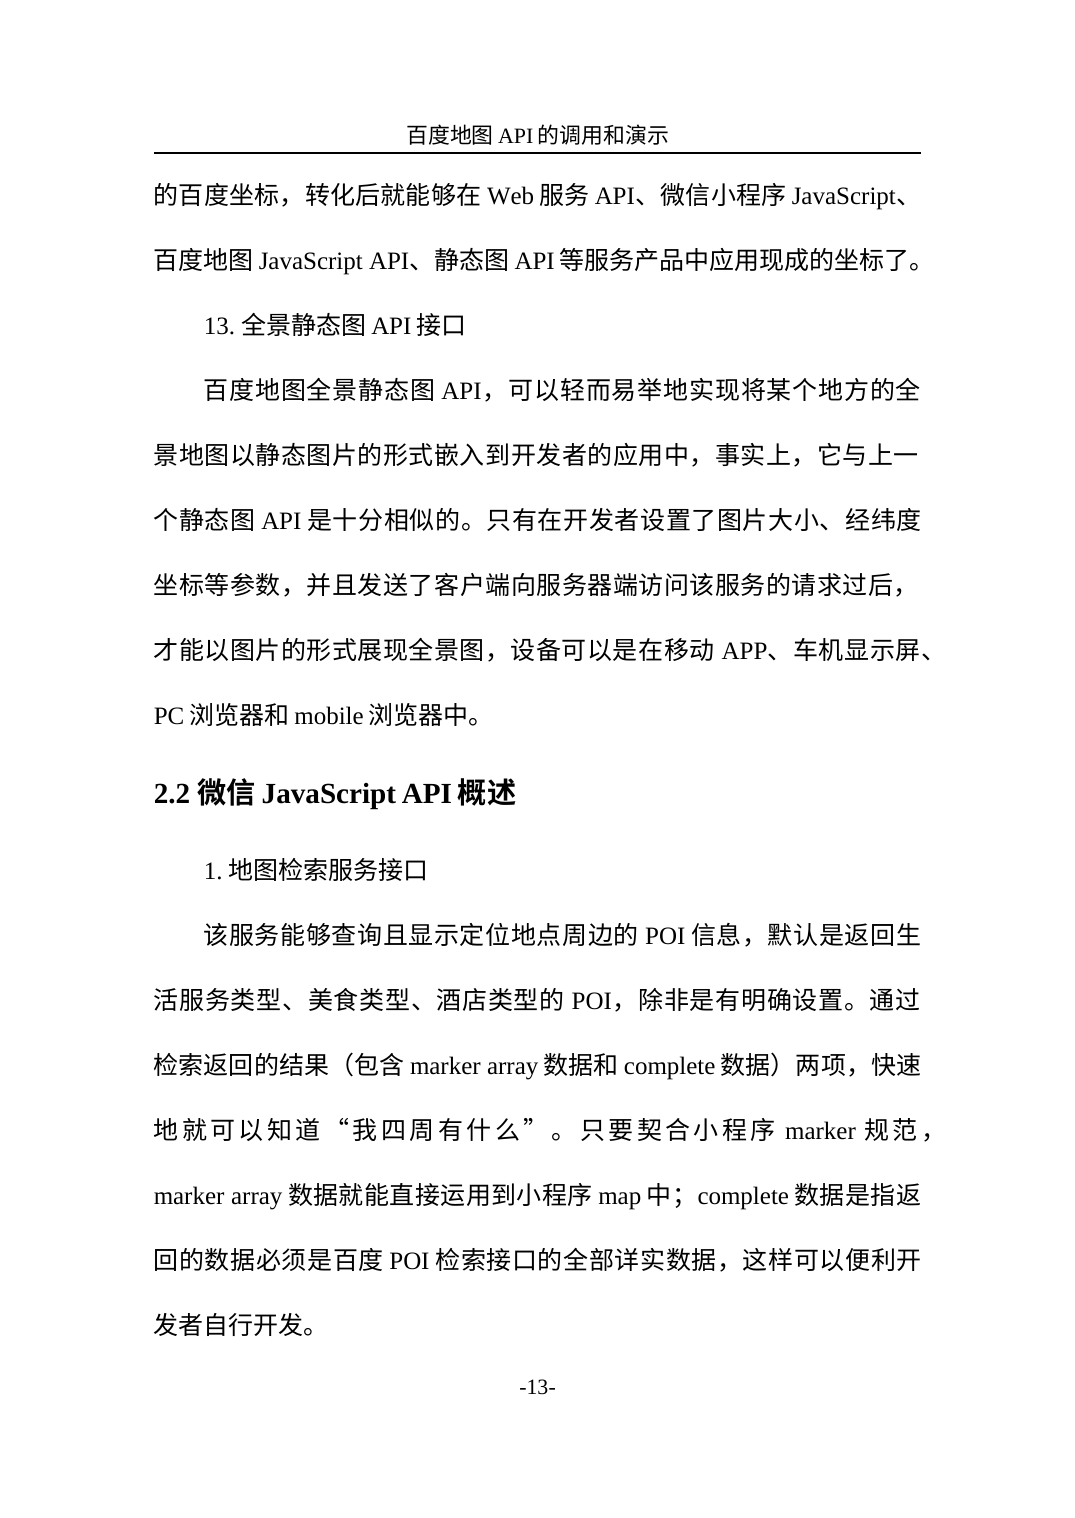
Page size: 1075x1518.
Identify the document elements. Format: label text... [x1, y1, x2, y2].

text 1. 地图检索服务接口 [153, 836, 921, 901]
subtitle 2.2 微信JavaScript API概述 [153, 758, 921, 823]
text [153, 161, 921, 291]
text 13. 全景静态图API接口 [153, 291, 921, 356]
text 百度地图全景静态图API，可以轻而易举地实现将某个地方的全景地图以静态图片的形式嵌入到开发者的应用中，事实上，它与上一个静态图API是十分相似的。只有在开发者设置了图片大小、经纬度坐标等参数，并且发送了客户端向服务器端访问该服务的请求过后，才能以图片的形式展现全景图，设备可以是在移动APP、车机显示屏、PC浏览器和mobile浏览器中。 [153, 356, 921, 746]
text 该服务能够查询且显示定位地点周边的POI信息，默认是返回生活服务类型、美食类型、酒店类型的POI，除非是有明确设置。通过检索返回的结果（包含marker array数据和complete数据）两项，快速地就可以知道“我四周有什么”。只要契合小程序marker规范，marker array数据就能直接运用到小程序map中；complete数据是指返回的数据必须是百度POI检索接口的全部详实数据，这样可以便利开发者自行开发。 [153, 901, 921, 1356]
